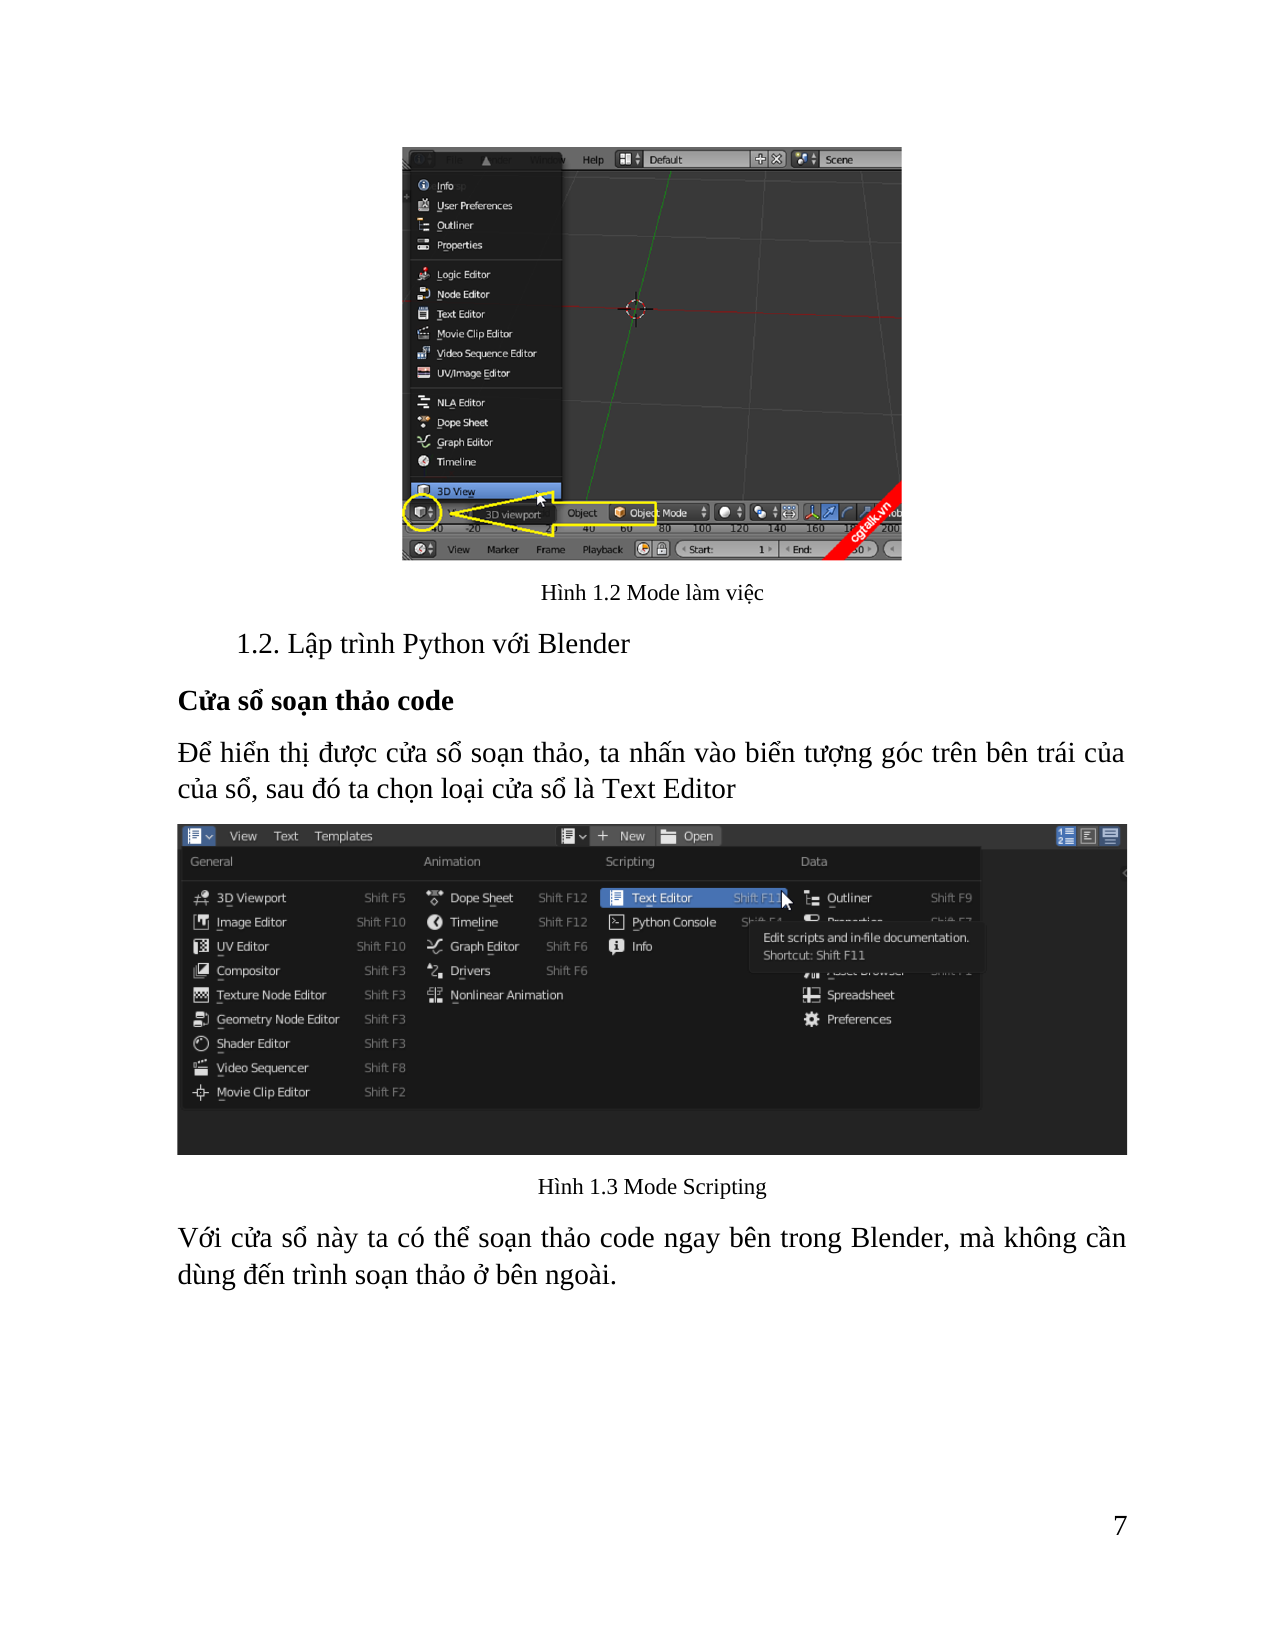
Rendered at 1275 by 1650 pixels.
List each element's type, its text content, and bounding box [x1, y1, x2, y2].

text Hình 1.3 Mode Scripting [177, 1173, 1127, 1200]
text Để hiển thị được cửa sổ soạn thảo, ta nhấn vào biển tượng góc trên bên trái của của sổ, sau đó ta chọn loại cửa sổ là Text Editor [177, 736, 1127, 805]
text Lập trình Python với Blender [236, 627, 1127, 660]
picture [401, 147, 904, 561]
text Với cửa sổ này ta có thể soạn thảo code ngay bên trong Blender, mà không cần dùng đến trình soạn thảo ở bên ngoài. [177, 1221, 1127, 1290]
text Hình 1.2 Mode làm việc [177, 579, 1127, 606]
text Cửa sổ soạn thảo code [177, 683, 1127, 716]
picture [177, 824, 1128, 1155]
